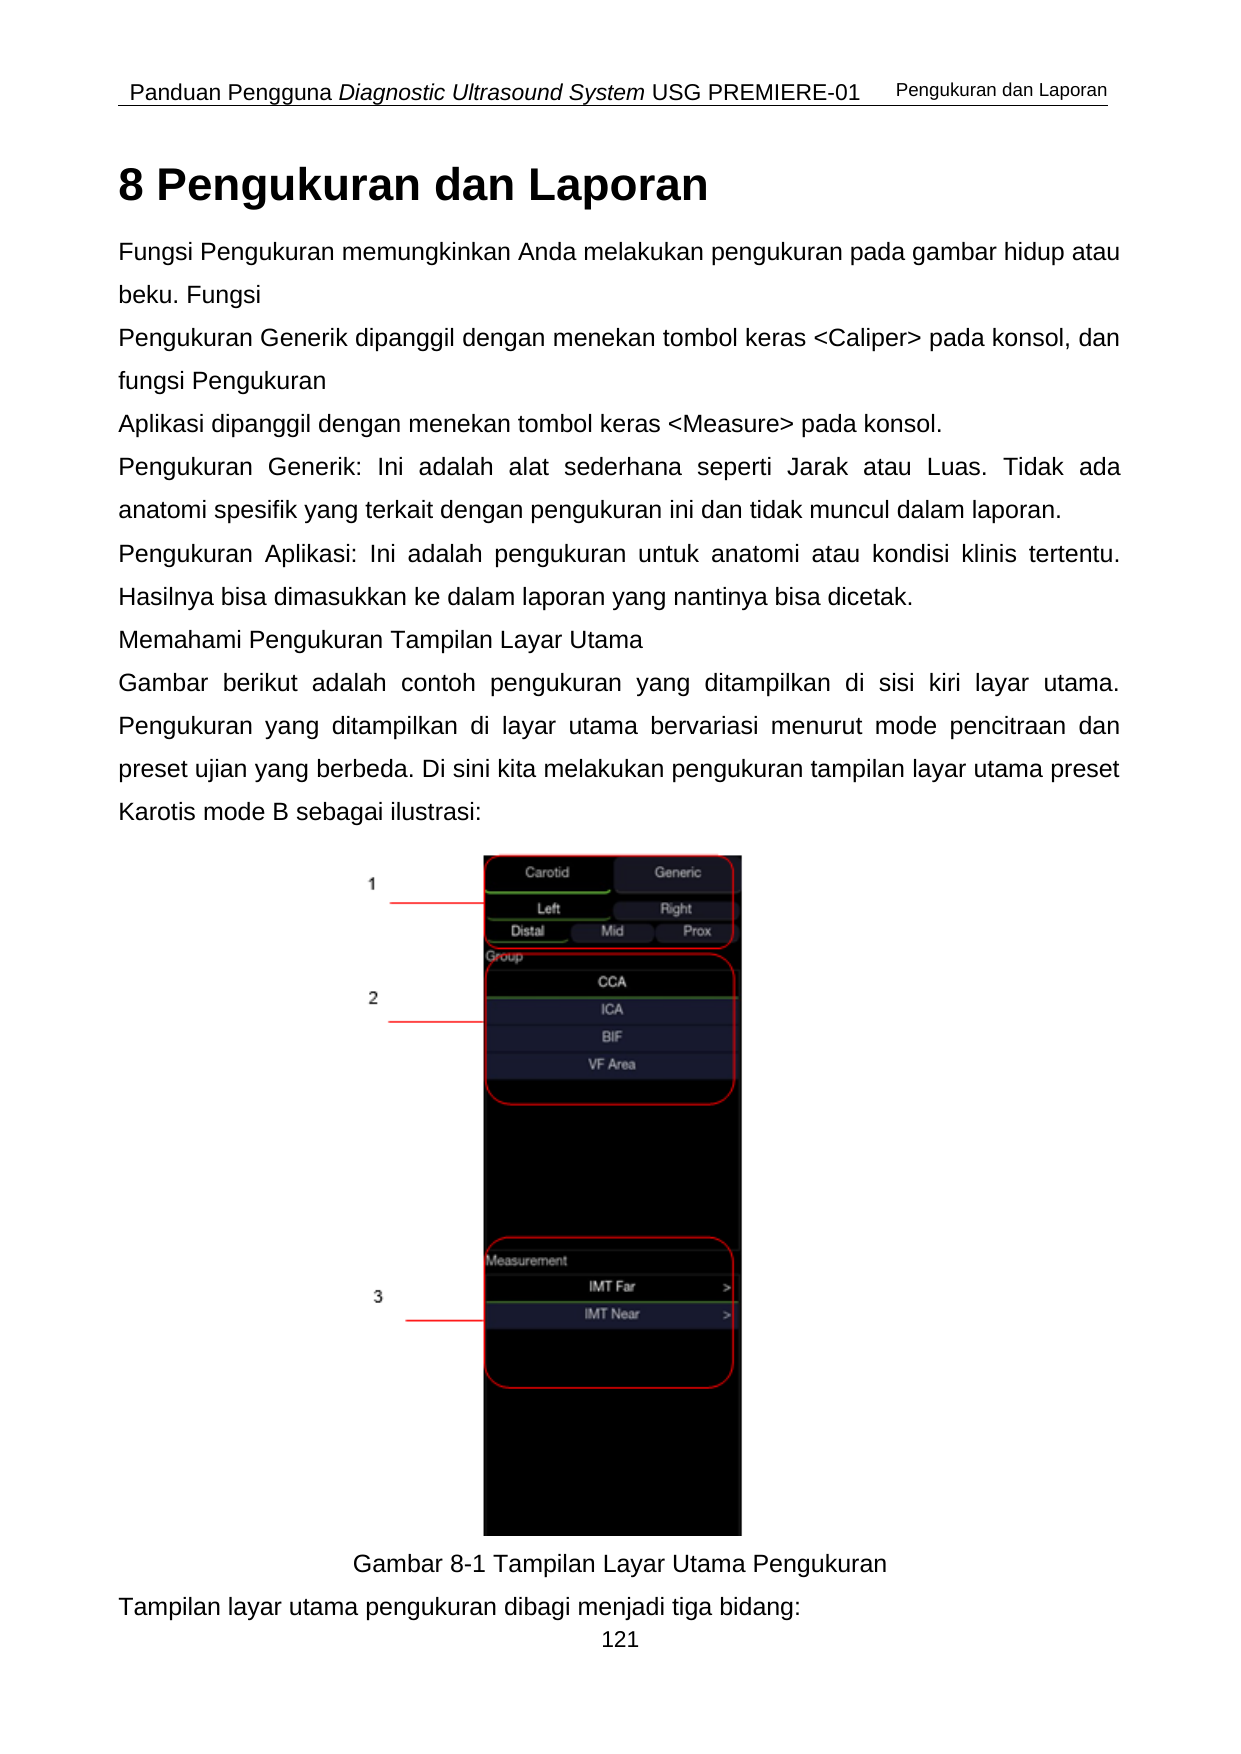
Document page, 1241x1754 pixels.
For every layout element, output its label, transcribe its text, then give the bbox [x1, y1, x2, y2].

picture [354, 840, 886, 1536]
text Memahami Pengukuran Tampilan Layar Utama [118, 625, 1122, 654]
subtitle 8 Pengukuran dan Laporan [118, 158, 1122, 210]
text Pengukuran Aplikasi: Ini adalah pengukuran untuk anatomi atau kondisi klinis tertentu. Hasilnya bisa dimasukkan ke dalam laporan yang nantinya bisa dicetak. [118, 539, 1122, 611]
text Aplikasi dipanggil dengan menekan tombol keras <Measure> pada konsol. [118, 409, 1122, 438]
text Tampilan layar utama pengukuran dibagi menjadi tiga bidang: [118, 1592, 1122, 1621]
text Pengukuran Generik dipanggil dengan menekan tombol keras <Caliper> pada konsol, dan fungsi Pengukuran [118, 323, 1122, 395]
text Pengukuran Generik: Ini adalah alat sederhana seperti Jarak atau Luas. Tidak ada anatomi spesifik yang terkait dengan pengukuran ini dan tidak muncul dalam laporan. [118, 452, 1122, 524]
text Fungsi Pengukuran memungkinkan Anda melakukan pengukuran pada gambar hidup atau beku. Fungsi [118, 237, 1122, 309]
text Gambar berikut adalah contoh pengukuran yang ditampilkan di sisi kiri layar utama. Pengukuran yang ditampilkan di layar utama bervariasi menurut mode pencitraan dan preset ujian yang berbeda. Di sini kita melakukan pengukuran tampilan layar utama preset Karotis mode B sebagai ilustrasi: [118, 668, 1122, 826]
text Gambar 8-1 Tampilan Layar Utama Pengukuran [118, 1549, 1122, 1578]
